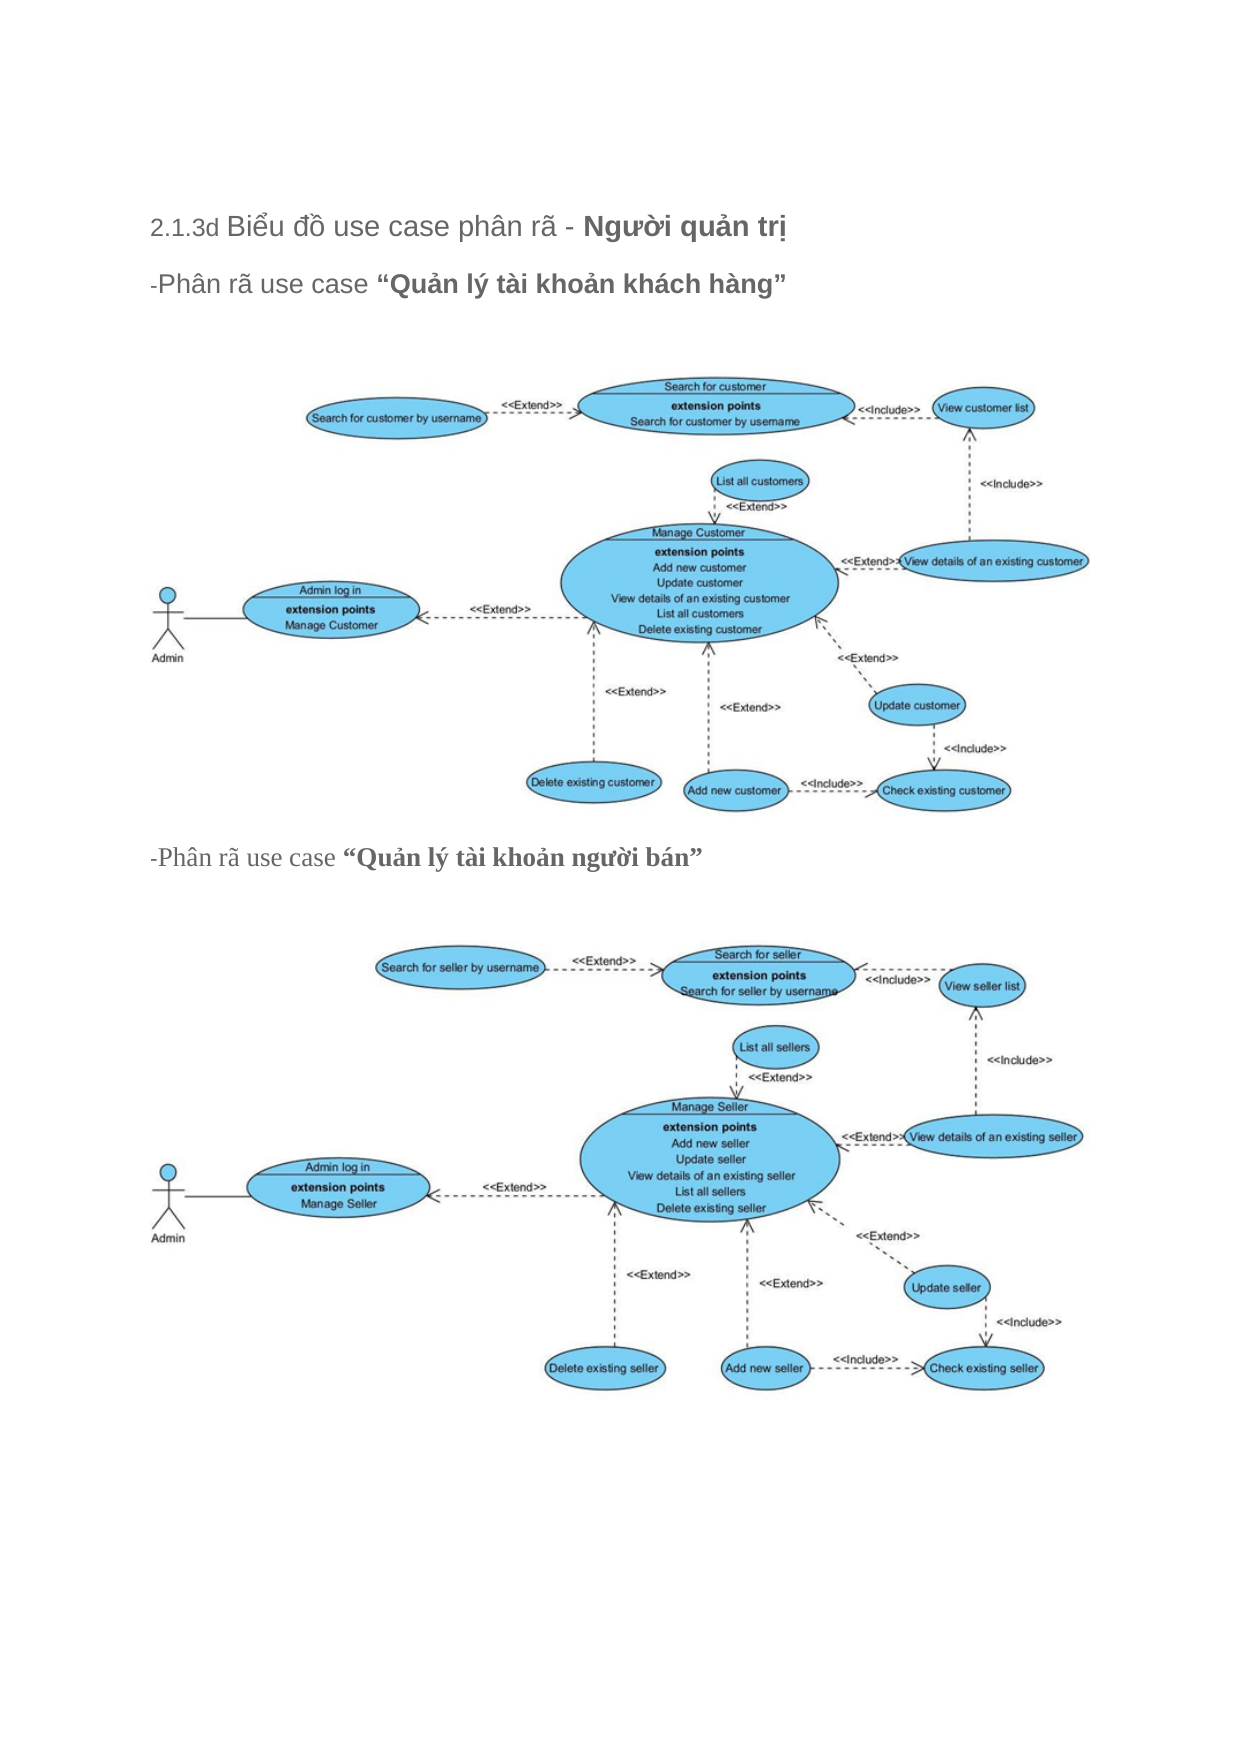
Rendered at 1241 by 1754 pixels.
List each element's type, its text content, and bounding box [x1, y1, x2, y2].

picture [150, 372, 1091, 817]
picture [150, 940, 1091, 1401]
subtitle -Phân rã use case “Quản lý tài khoản khách hàng” [150, 268, 1090, 299]
subtitle -Phân rã use case “Quản lý tài khoản người bán” [150, 841, 1090, 872]
subtitle 2.1.3d Biểu đồ use case phân rã - Người quản trị [150, 209, 1090, 243]
